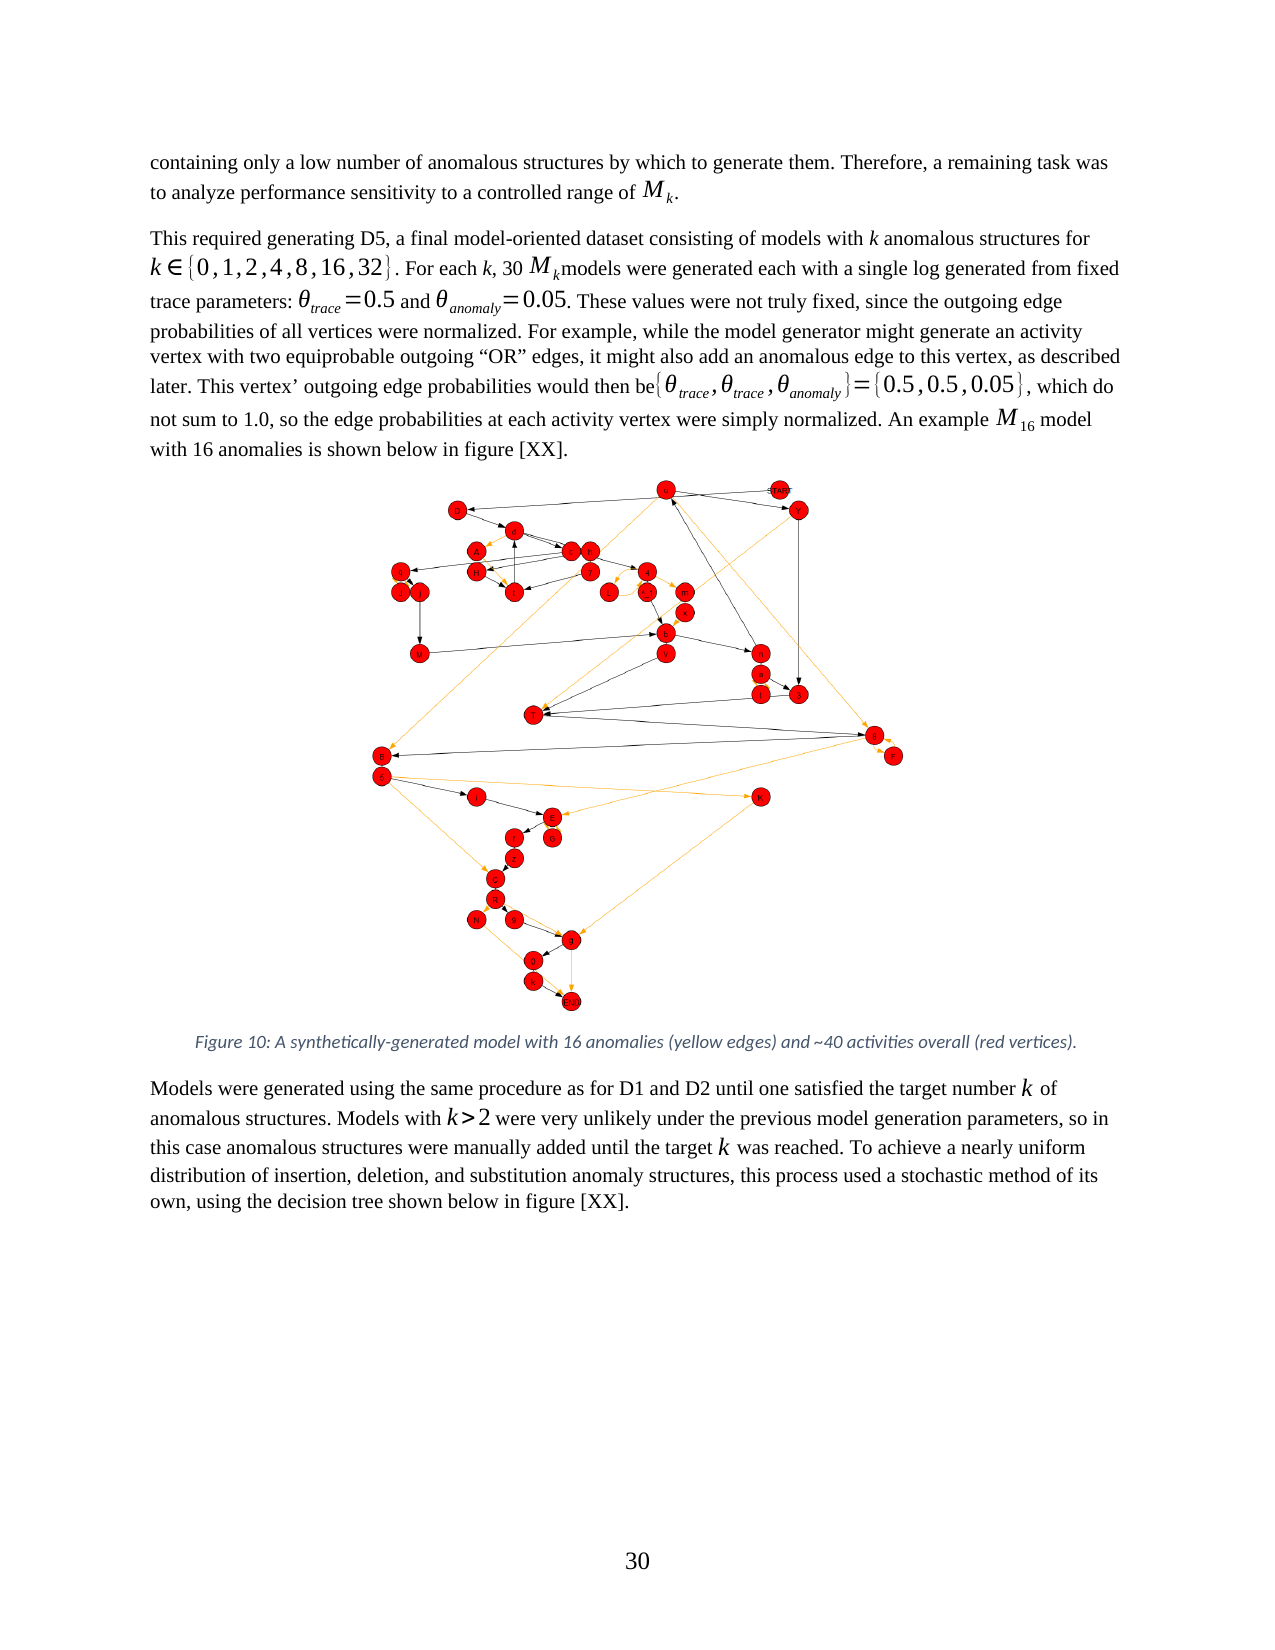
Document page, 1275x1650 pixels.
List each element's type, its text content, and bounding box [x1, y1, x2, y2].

text Models were generated using the same procedure as for D1 and D2 until one satisfied the target number of anomalous structures. Models with were very unlikely under the previous model generation parameters, so in this case anomalous structures were manually added until the target was reached. To achieve a nearly uniform distribution of insertion, deletion, and substitution anomaly structures, this process used a stochastic method of its own, using the decision tree shown below in figure [XX]. [150, 1074, 1125, 1213]
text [150, 150, 1125, 207]
text This required generating D5, a final model-oriented dataset consisting of models with k anomalous structures for . For each k, 30 models were generated each with a single log generated from fixed trace parameters: and . These values were not truly fixed, since the outgoing edge probabilities of all vertices were normalized. For example, while the model generator might generate an activity vertex with two equiprobable outgoing “OR” edges, it might also add an anomalous edge to this vertex, as described later. This vertex’ outgoing edge probabilities would then be, which do not sum to 1.0, so the edge probabilities at each activity vertex were simply normalized. An example model with 16 anomalies is shown below in figure [XX]. [150, 226, 1125, 461]
picture [371, 479, 904, 1012]
